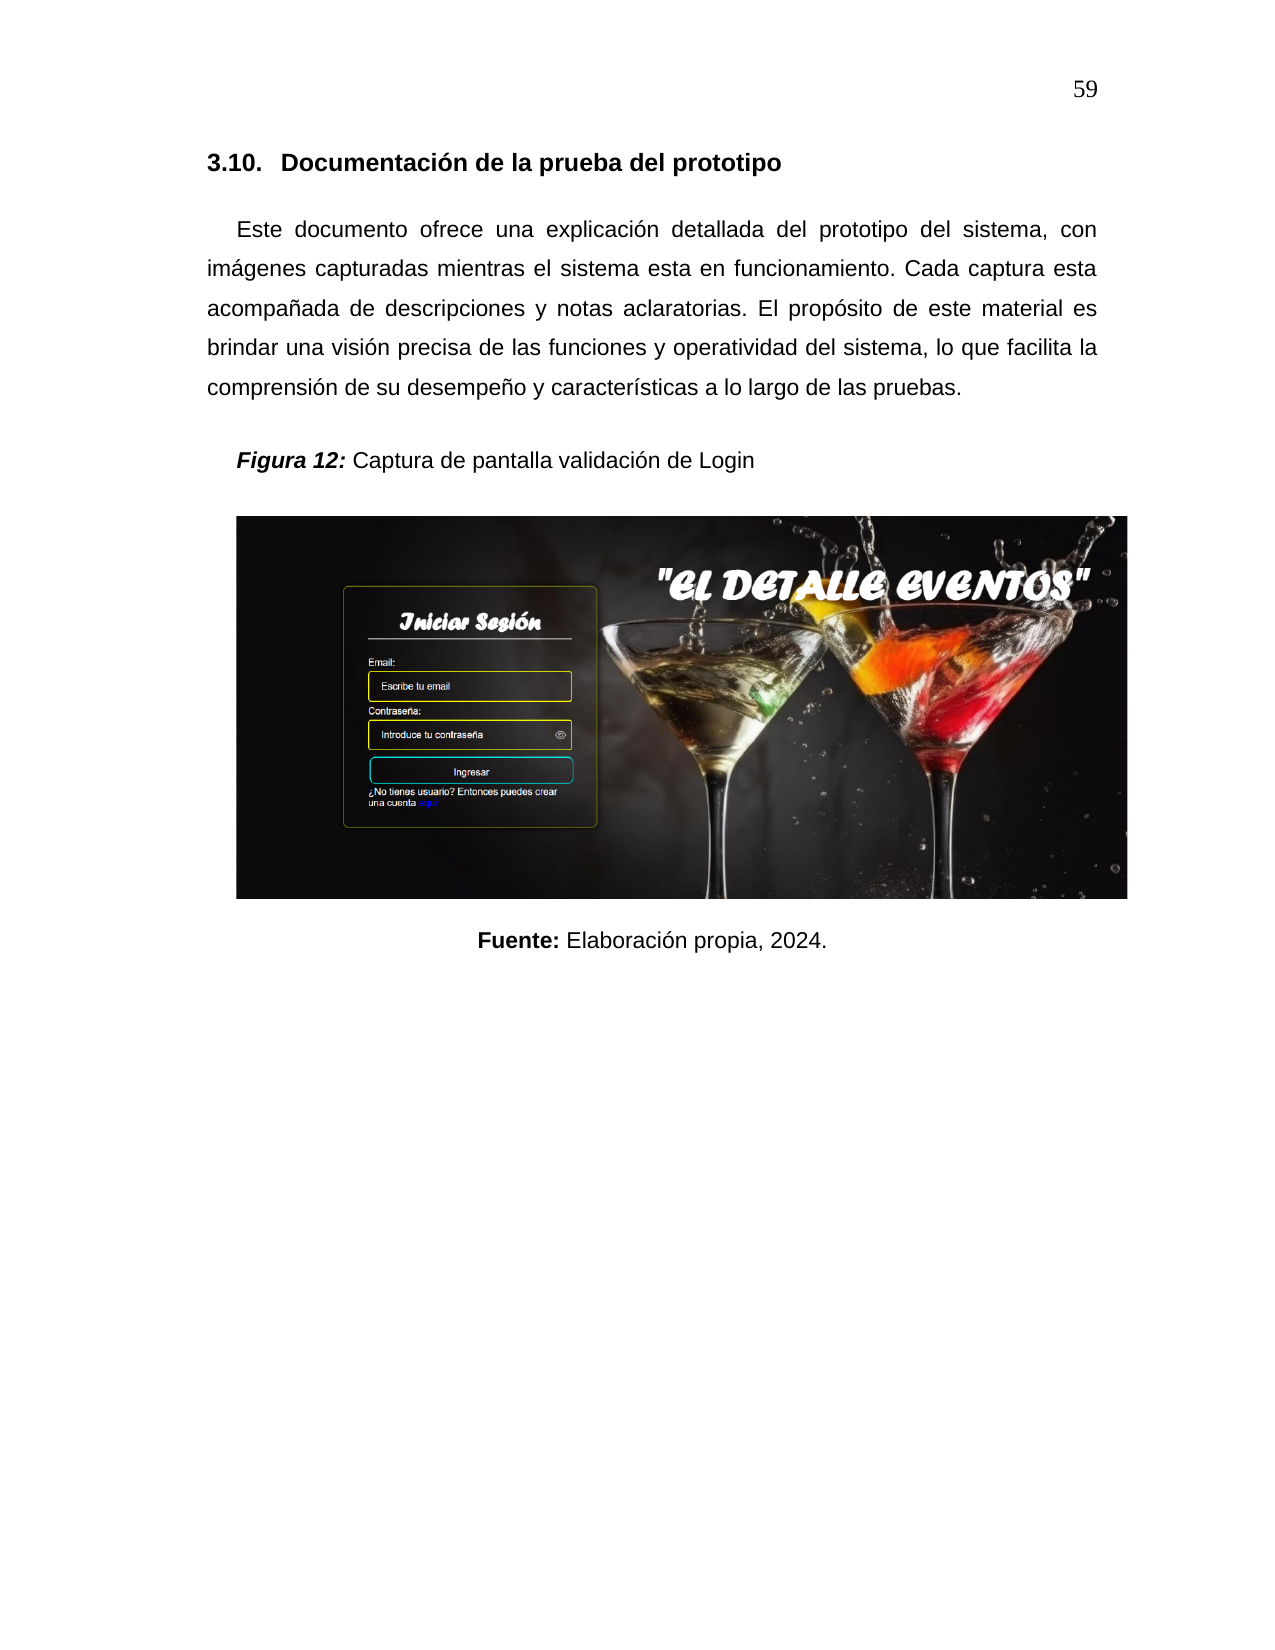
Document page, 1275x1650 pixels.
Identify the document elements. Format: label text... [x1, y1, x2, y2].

picture [236, 516, 1128, 899]
subtitle Documentación de la prueba del prototipo [207, 148, 1098, 176]
text Este documento ofrece una explicación detallada del prototipo del sistema, con imágenes capturadas mientras el sistema esta en funcionamiento. Cada captura esta acompañada de descripciones y notas aclaratorias. El propósito de este material es brindar una visión precisa de las funciones y operatividad del sistema, lo que facilita la comprensión de su desempeño y características a lo largo de las pruebas. [207, 216, 1098, 400]
